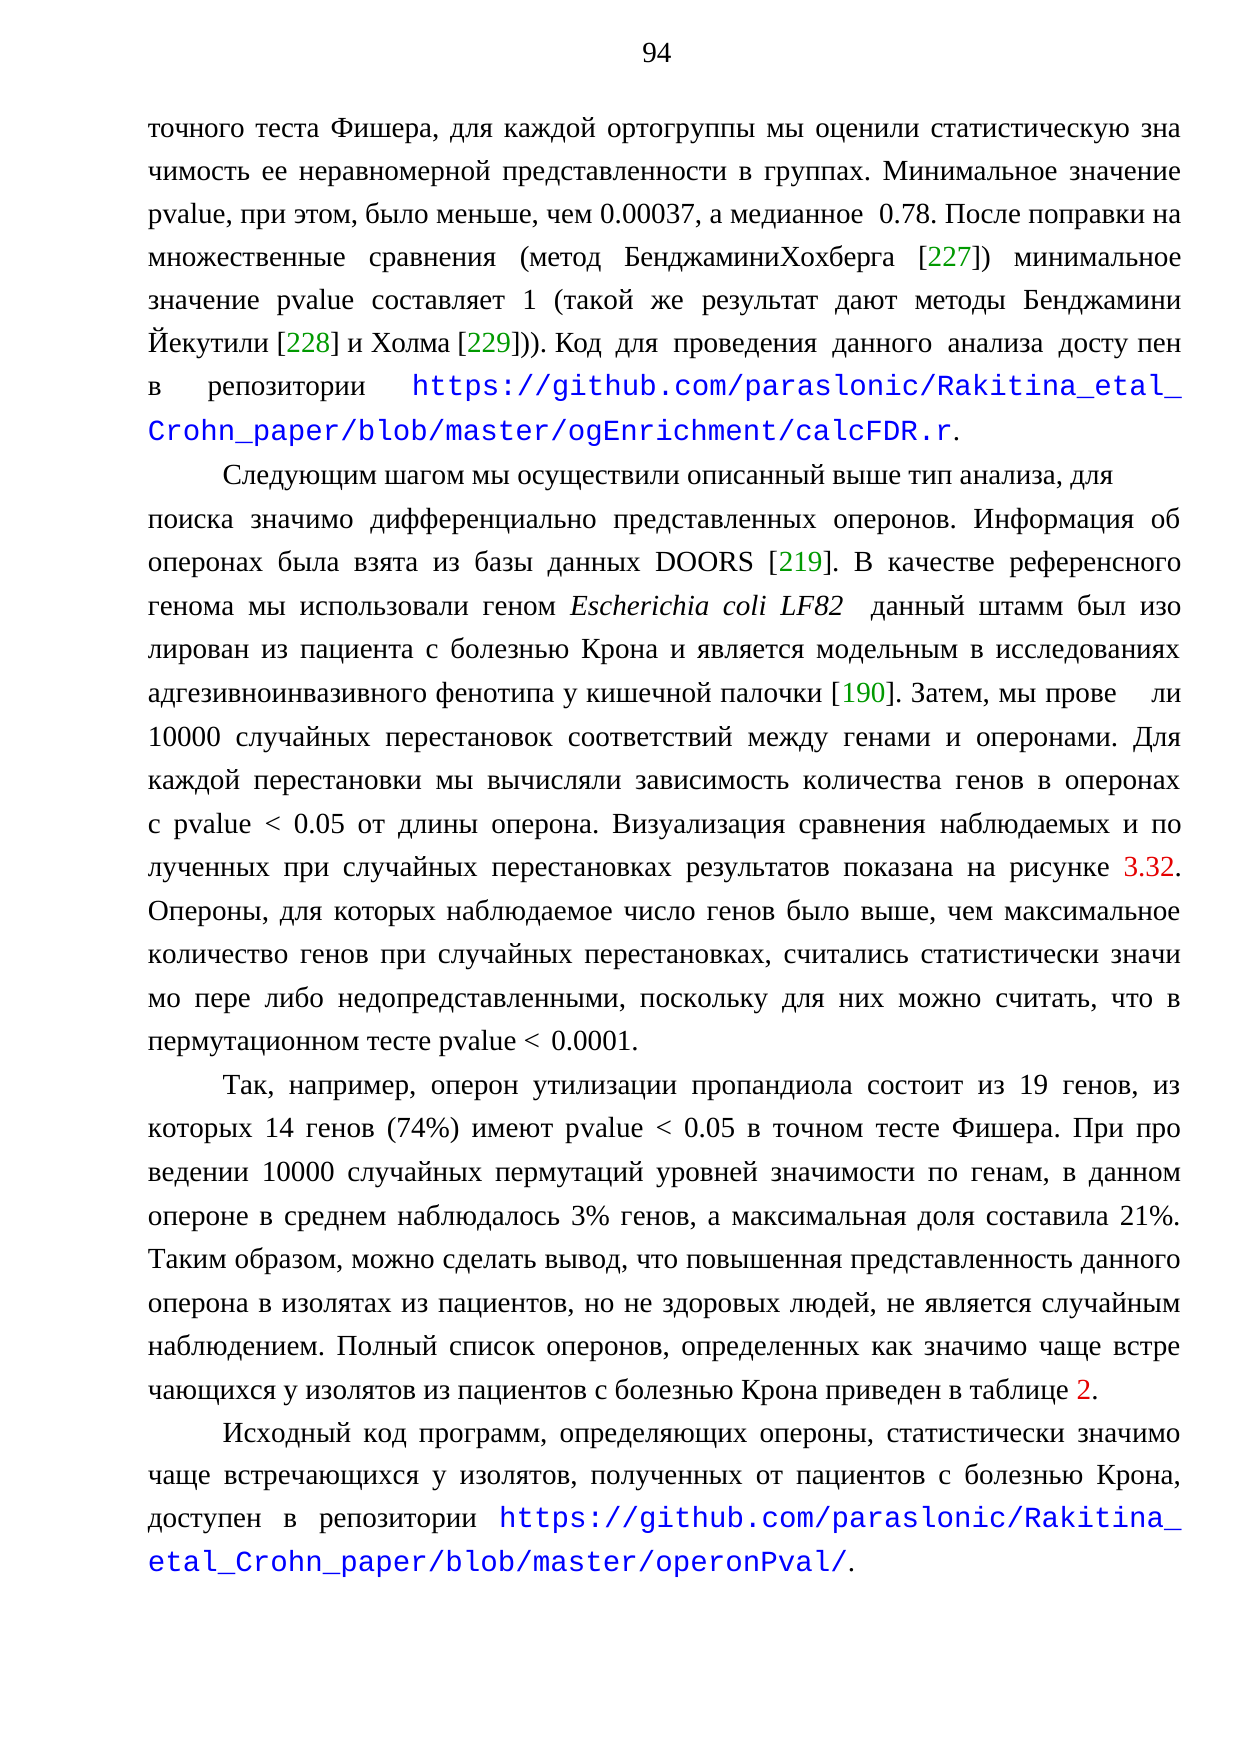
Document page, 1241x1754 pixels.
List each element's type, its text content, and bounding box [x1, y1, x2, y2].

text поиска значимо дифференциально представленных оперонов. Информация об оперонах была взята из базы данных DOORS [219]. В качестве референсного генома мы использовали геном Escherichia coli LF82 ­ данный штамм был изо­ лирован из пациента с болезнью Крона и является модельным в исследованиях адгезивно­инвазивного фенотипа у кишечной палочки [190]. Затем, мы прове­ ли 10000 случайных перестановок соответствий между генами и оперонами. Для каждой перестановки мы вычисляли зависимость количества генов в оперонах с p­value < 0.05 от длины оперона. Визуализация сравнения наблюдаемых и по­ лученных при случайных перестановках результатов показана на рисунке 3.32. Опероны, для которых наблюдаемое число генов было выше, чем максимальное количество генов при случайных перестановках, считались статистически значи­ мо пере­ либо недо­представленными, поскольку для них можно считать, что в пермутационном тесте p­value < 0.0001. [148, 501, 1182, 1057]
text Исходный код программ, определяющих опероны, статистически значимо чаще встречающихся у изолятов, полученных от пациентов с болезнью Крона, доступен в репозитории https://github.com/paraslonic/Rakitina_ etal_Crohn_paper/blob/master/operonPval/. [148, 1415, 1181, 1580]
text Так, например, оперон утилизации пропандиола состоит из 19 генов, из которых 14 генов (74%) имеют p­value < 0.05 в точном тесте Фишера. При про­ ведении 10000 случайных пермутаций уровней значимости по генам, в данном опероне в среднем наблюдалось 3% генов, а максимальная доля составила 21%. Таким образом, можно сделать вывод, что повышенная представленность данного оперона в изолятах из пациентов, но не здоровых людей, не является случайным наблюдением. Полный список оперонов, определенных как значимо чаще встре­ чающихся у изолятов из пациентов с болезнью Крона приведен в таблице 2. [148, 1067, 1182, 1405]
text Следующим шагом мы осуществили описанный выше тип анализа, для [222, 459, 1217, 491]
text точного теста Фишера, для каждой ортогруппы мы оценили статистическую зна­ чимость ее неравномерной представленности в группах. Минимальное значение p­value, при этом, было меньше, чем 0.00037, а медианное ­ 0.78. После поправки на множественные сравнения (метод Бенджамини­Хохберга [227]) минимальное значение pvalue составляет 1 (такой же результат дают методы Бенджамини­ Йекутили [228] и Холма [229])). Код для проведения данного анализа досту­ пен в репозитории https://github.com/paraslonic/Rakitina_etal_ Crohn_paper/blob/master/ogEnrichment/calcFDR.r. [148, 111, 1182, 449]
